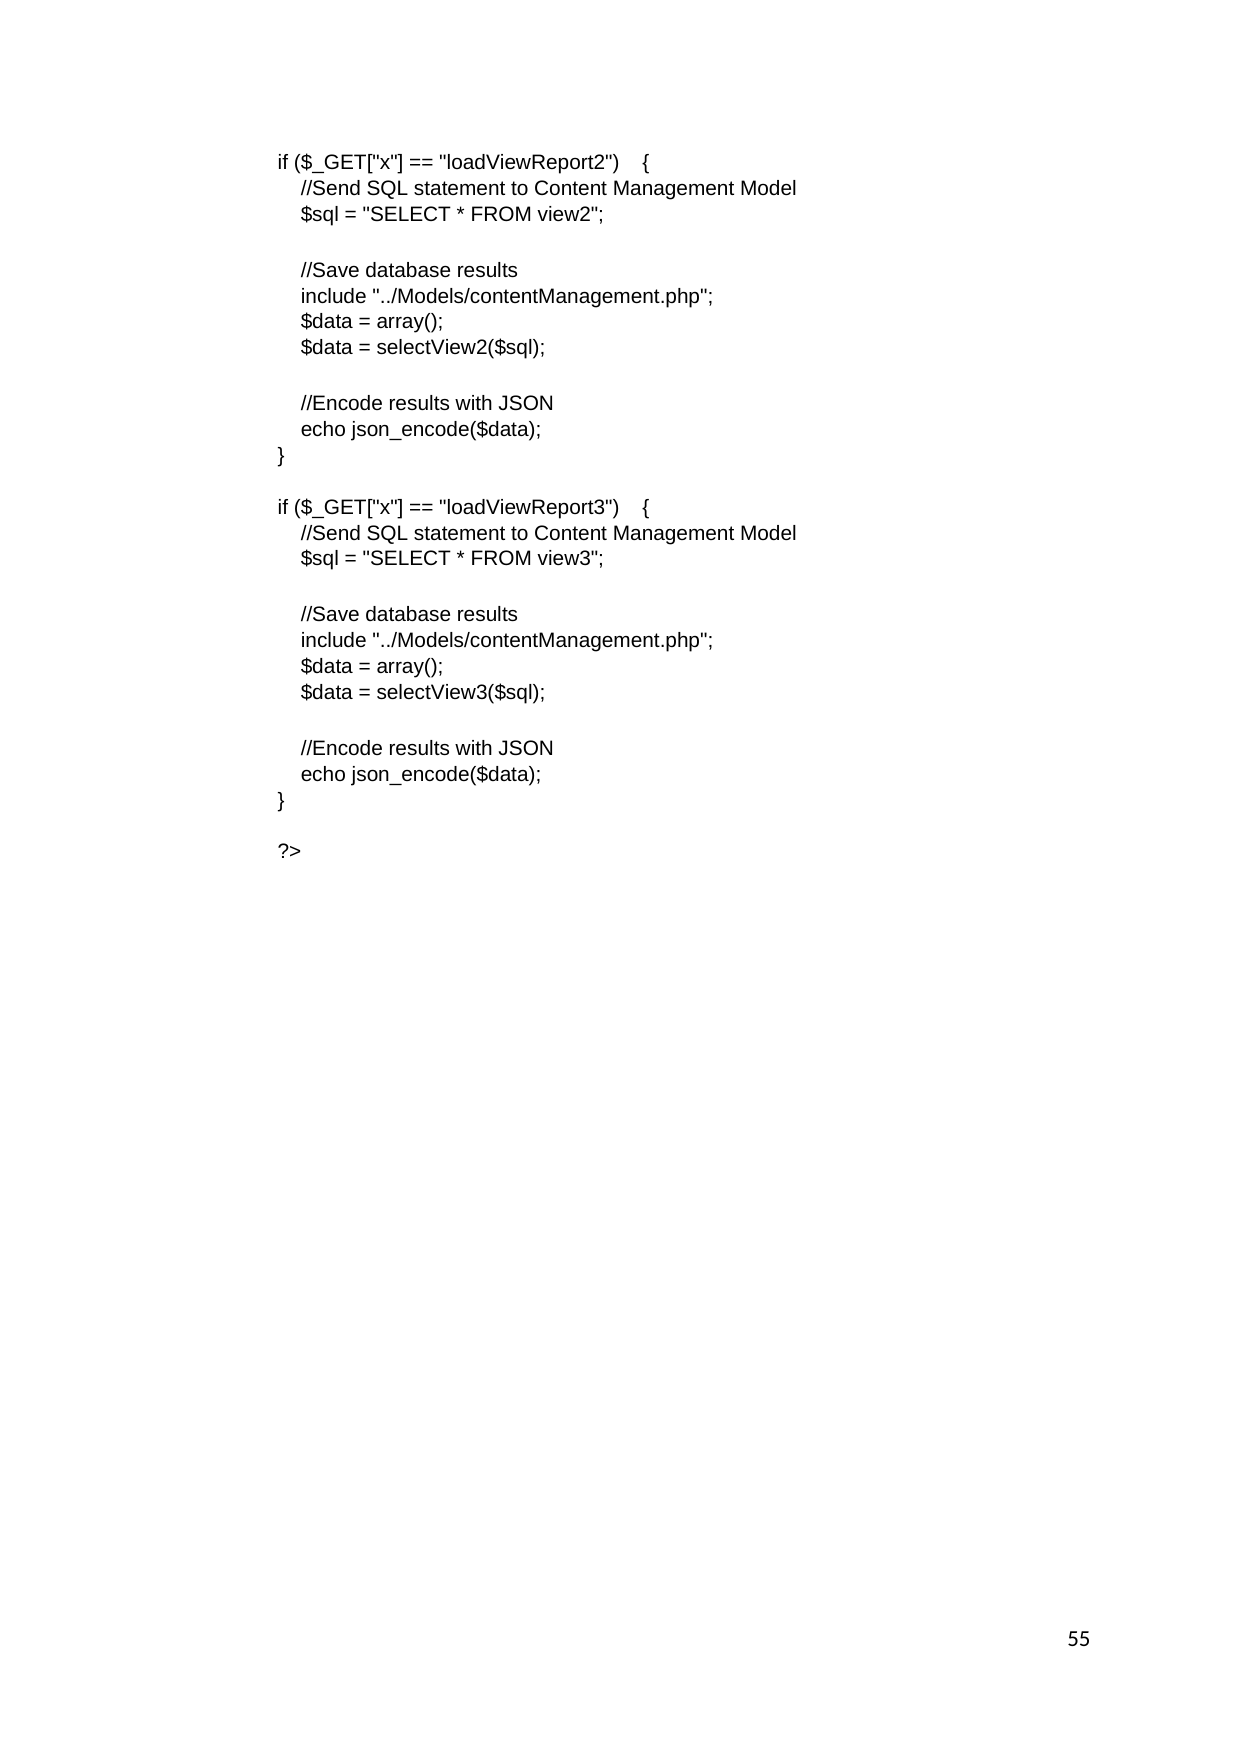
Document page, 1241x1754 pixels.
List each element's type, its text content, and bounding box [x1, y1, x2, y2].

list //Send SQL statement to Content Management Model [277, 176, 1090, 200]
list $sql = "SELECT * FROM view3"; [277, 546, 1090, 570]
list //Send SQL statement to Content Management Model [277, 520, 1090, 544]
list $data = selectView3($sql); [277, 680, 1090, 704]
list //Encode results with JSON [277, 736, 1090, 760]
list echo json_encode($data); [277, 417, 1090, 441]
list } [277, 787, 1090, 811]
list if ($_GET["x"] == "loadViewReport2") { [277, 150, 1090, 174]
list ?> [277, 839, 1090, 863]
list $sql = "SELECT * FROM view2"; [277, 202, 1090, 226]
list $data = array(); [277, 654, 1090, 678]
list echo json_encode($data); [277, 762, 1090, 786]
list if ($_GET["x"] == "loadViewReport3") { [277, 494, 1090, 518]
list //Encode results with JSON [277, 391, 1090, 415]
list //Save database results [277, 602, 1090, 626]
list include "../Models/contentManagement.php"; [277, 283, 1090, 307]
list $data = selectView2($sql); [277, 335, 1090, 359]
list //Save database results [277, 258, 1090, 282]
list include "../Models/contentManagement.php"; [277, 628, 1090, 652]
list $data = array(); [277, 309, 1090, 333]
list } [277, 443, 1090, 467]
